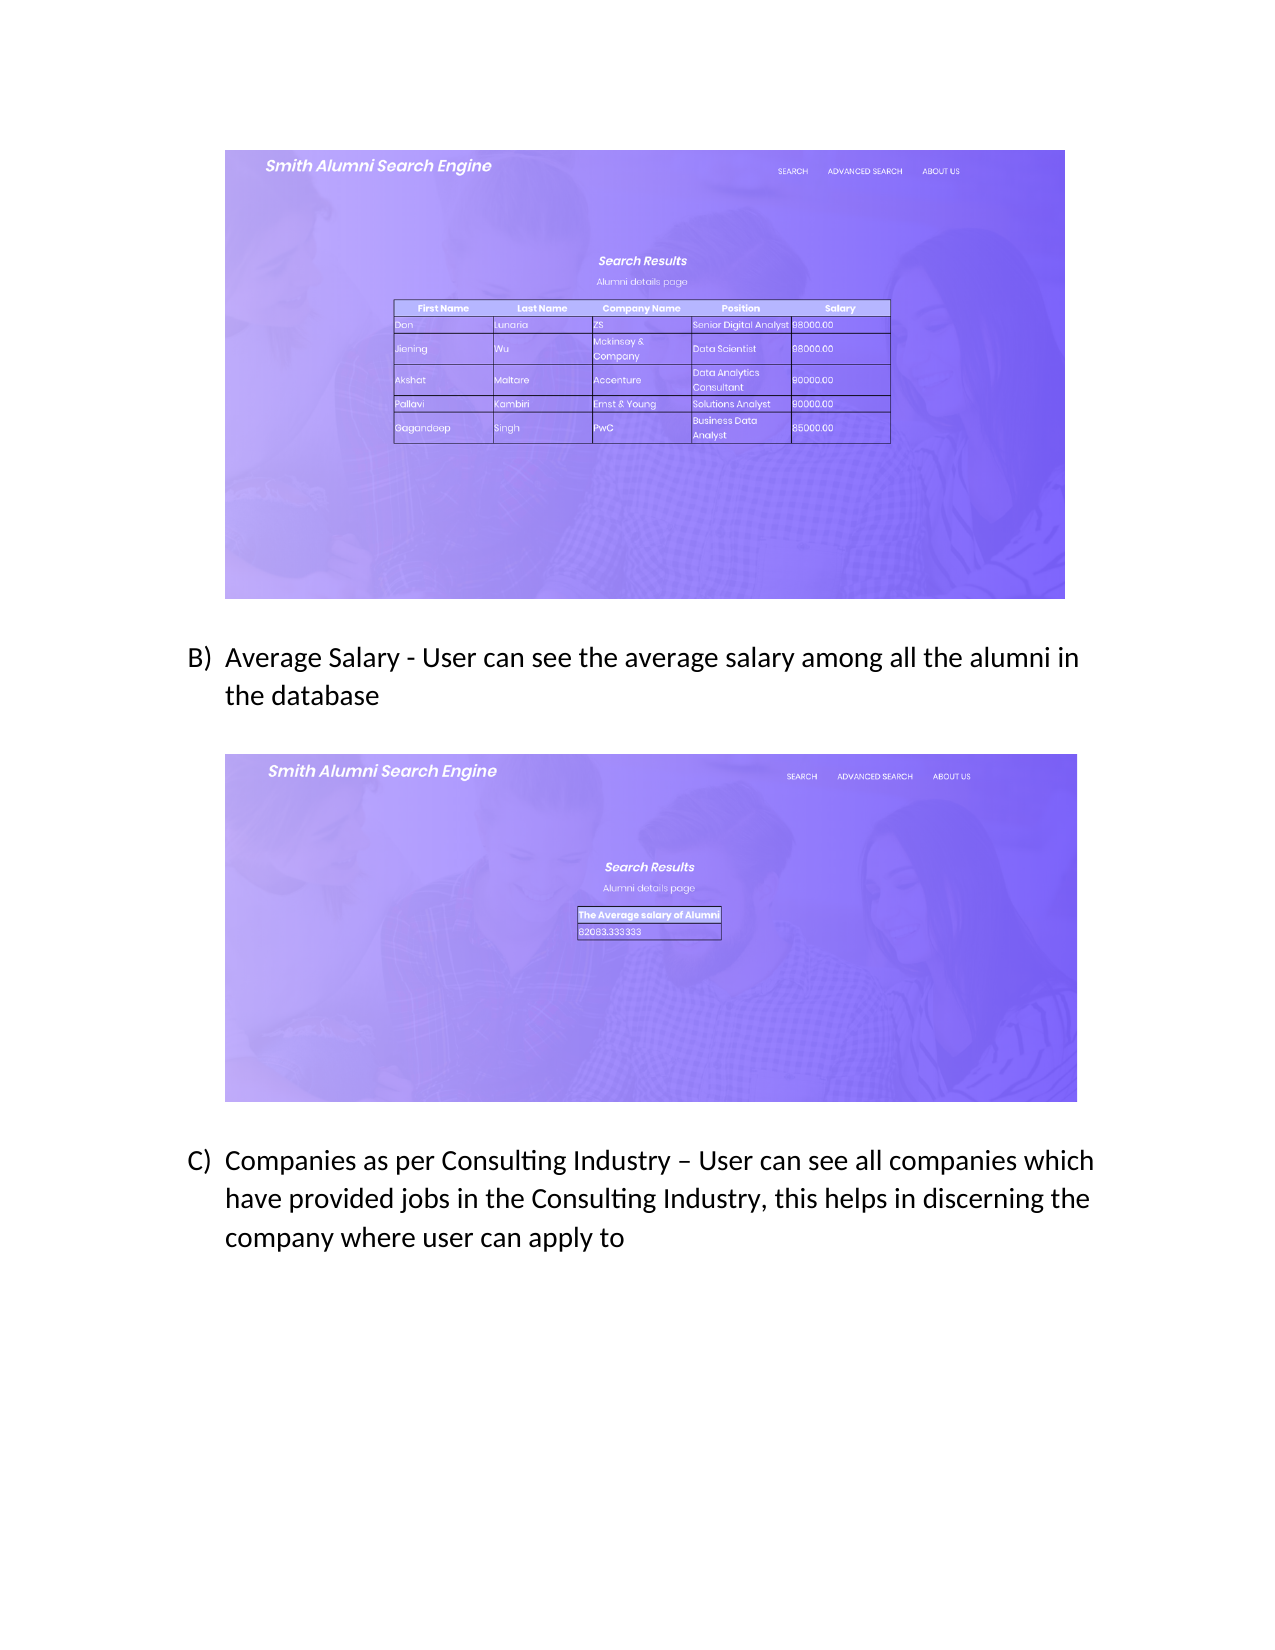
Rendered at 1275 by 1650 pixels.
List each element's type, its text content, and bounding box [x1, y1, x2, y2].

list Companies as per Consulting Industry – User can see all companies which have provided jobs in the Consulting Industry, this helps in discerning the company where user can apply to [187, 1142, 1125, 1254]
picture [225, 150, 1065, 599]
picture [225, 754, 1078, 1102]
list Average Salary - User can see the average salary among all the alumni in the database [187, 639, 1125, 713]
